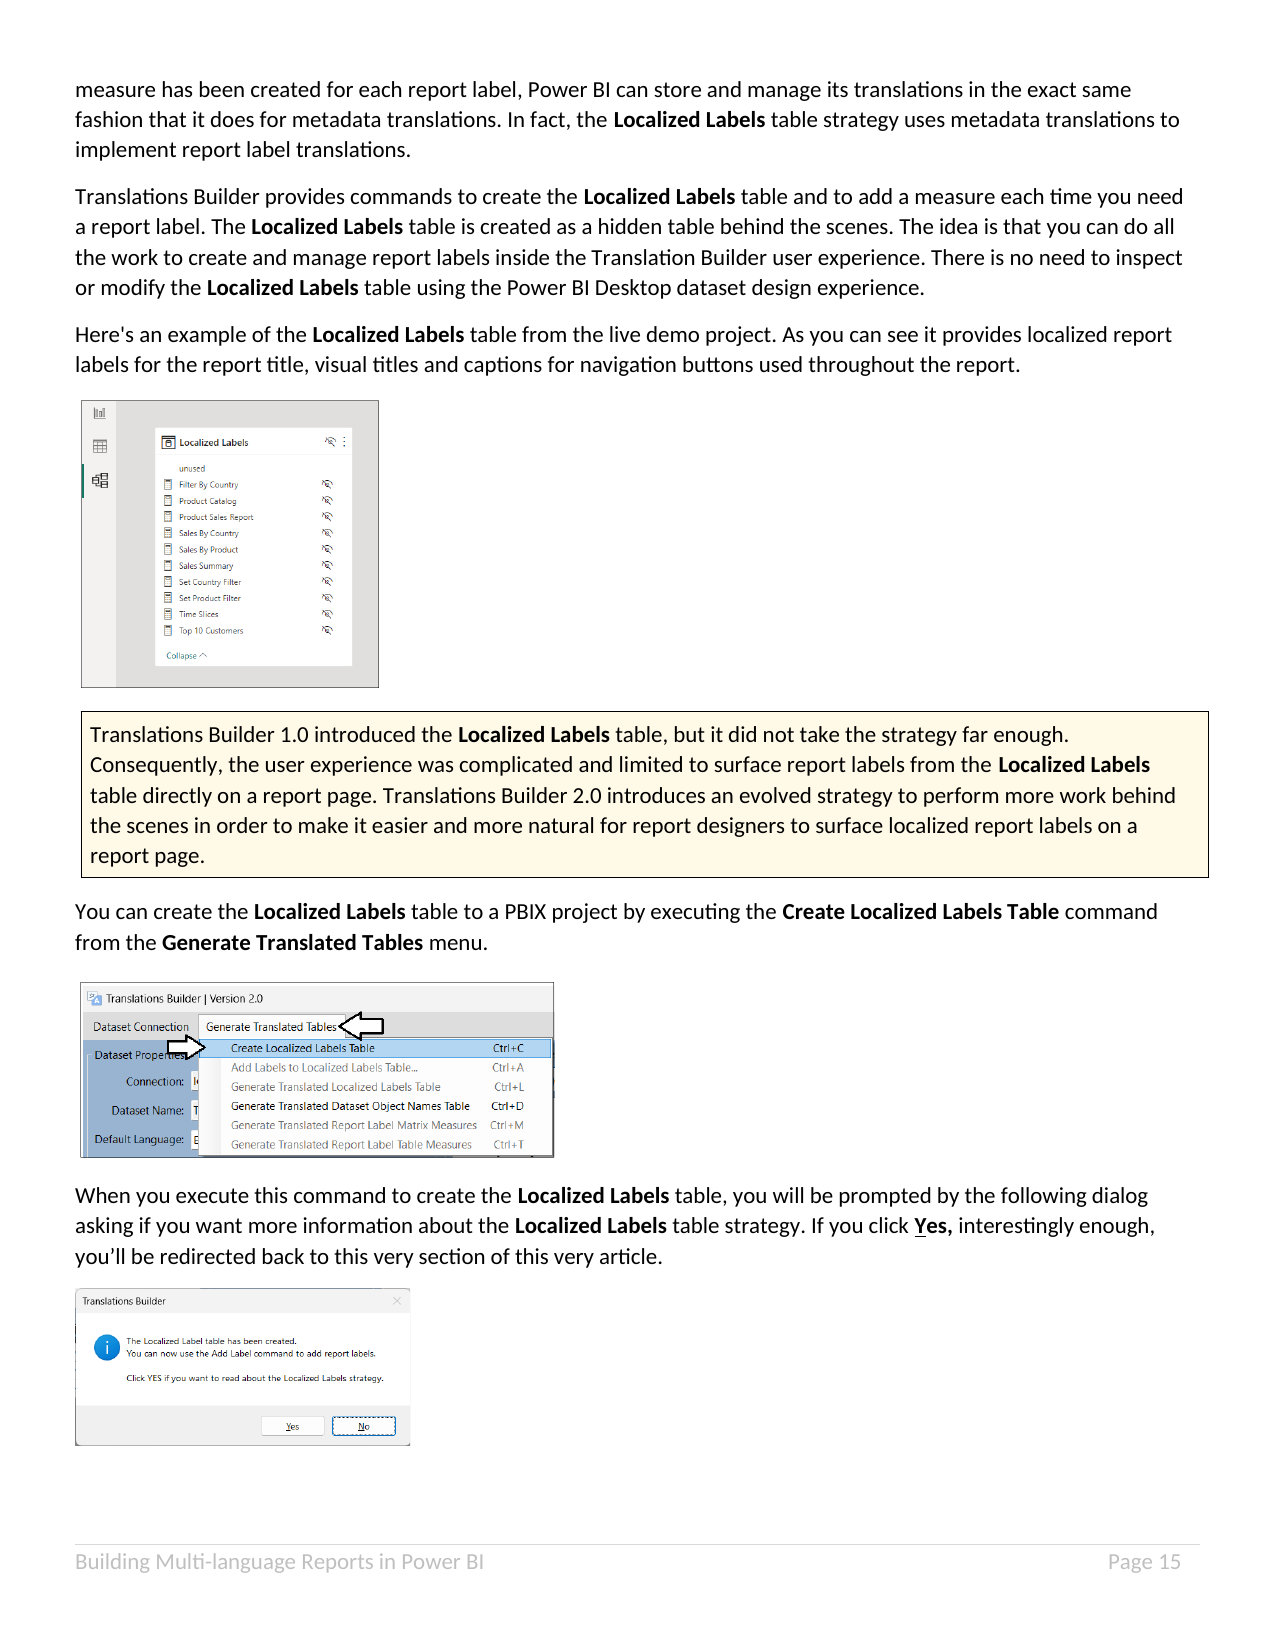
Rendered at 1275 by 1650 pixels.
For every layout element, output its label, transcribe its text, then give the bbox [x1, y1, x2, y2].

text When you execute this command to create the Localized Labels table, you will be prompted by the following dialog asking if you want more information about the Localized Labels table strategy. If you click Yes, interestingly enough, you’ll be redirected back to this very section of this very article. [75, 1181, 1200, 1270]
text Translations Builder 1.0 introduced the Localized Labels table, but it did not take the strategy far enough. Consequently, the user experience was complicated and limited to surface report labels from the Localized Labels table directly on a report page. Translations Builder 2.0 introduces an evolved strategy to perform more work behind the scenes in order to make it easier and more natural for report designers to surface localized report labels on a report page. [82, 712, 1208, 877]
text You can create the Localized Labels table to a PBIX project by executing the Create Localized Labels Table command from the Generate Translated Tables menu. [75, 897, 1200, 956]
text Here's an example of the Localized Labels table from the live demo project. As you can see it provides localized report labels for the report title, visual titles and captions for navigation buttons used throughout the report. [75, 320, 1200, 378]
text Translations Builder provides commands to create the Localized Labels table and to add a measure each time you need a report label. The Localized Labels table is created as a hidden table behind the scenes. The idea is that you can do all the work to create and manage report labels inside the Translation Builder user experience. There is no need to inspect or modify the Localized Labels table using the Power BI Desktop dataset design experience. [75, 182, 1200, 301]
picture [75, 396, 385, 692]
picture [75, 1288, 411, 1446]
picture [75, 974, 559, 1163]
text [75, 75, 1200, 163]
